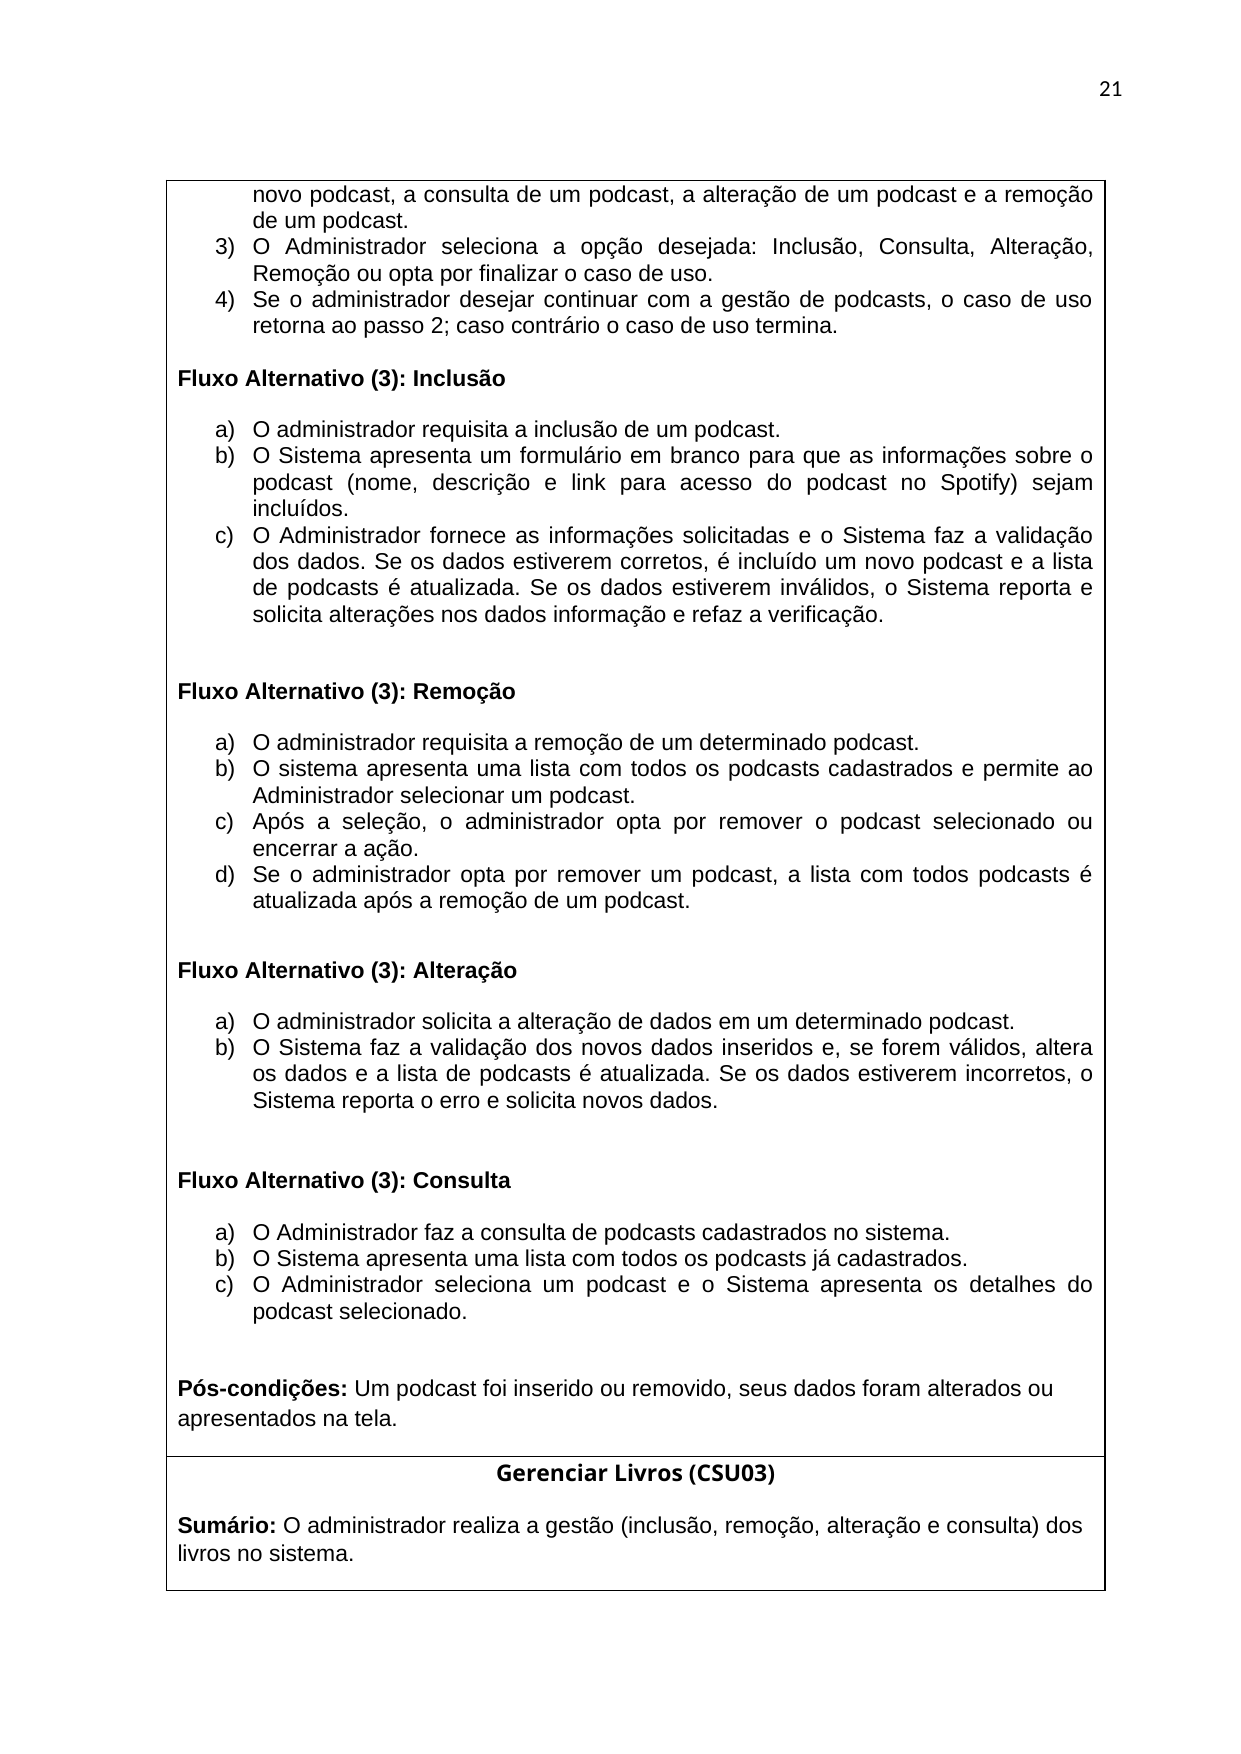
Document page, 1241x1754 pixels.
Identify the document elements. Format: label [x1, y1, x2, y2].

table_cell [167, 181, 1104, 1456]
table_cell [167, 1457, 1104, 1589]
